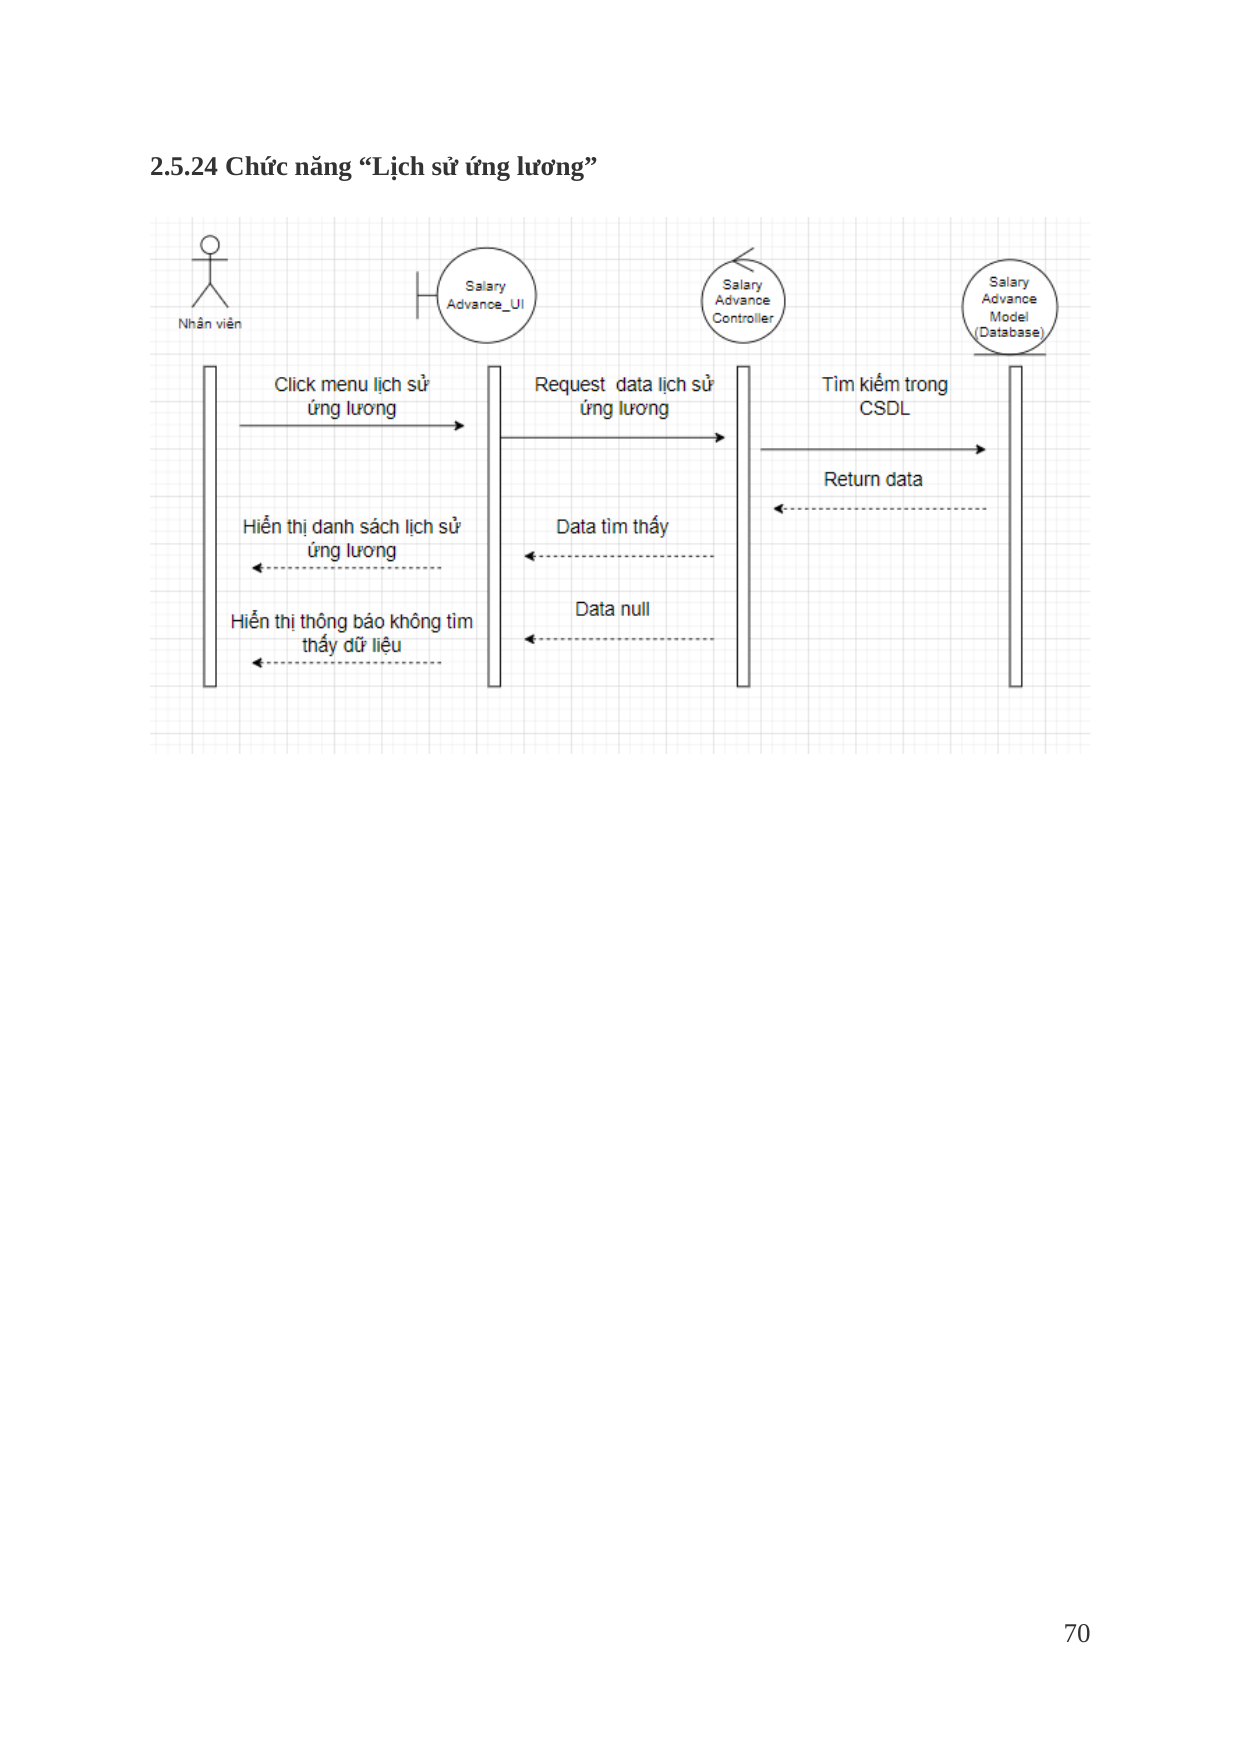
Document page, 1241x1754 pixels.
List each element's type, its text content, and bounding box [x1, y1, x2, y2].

subtitle Chức năng “Lịch sử ứng lương” [150, 150, 1090, 181]
picture [150, 217, 1091, 754]
